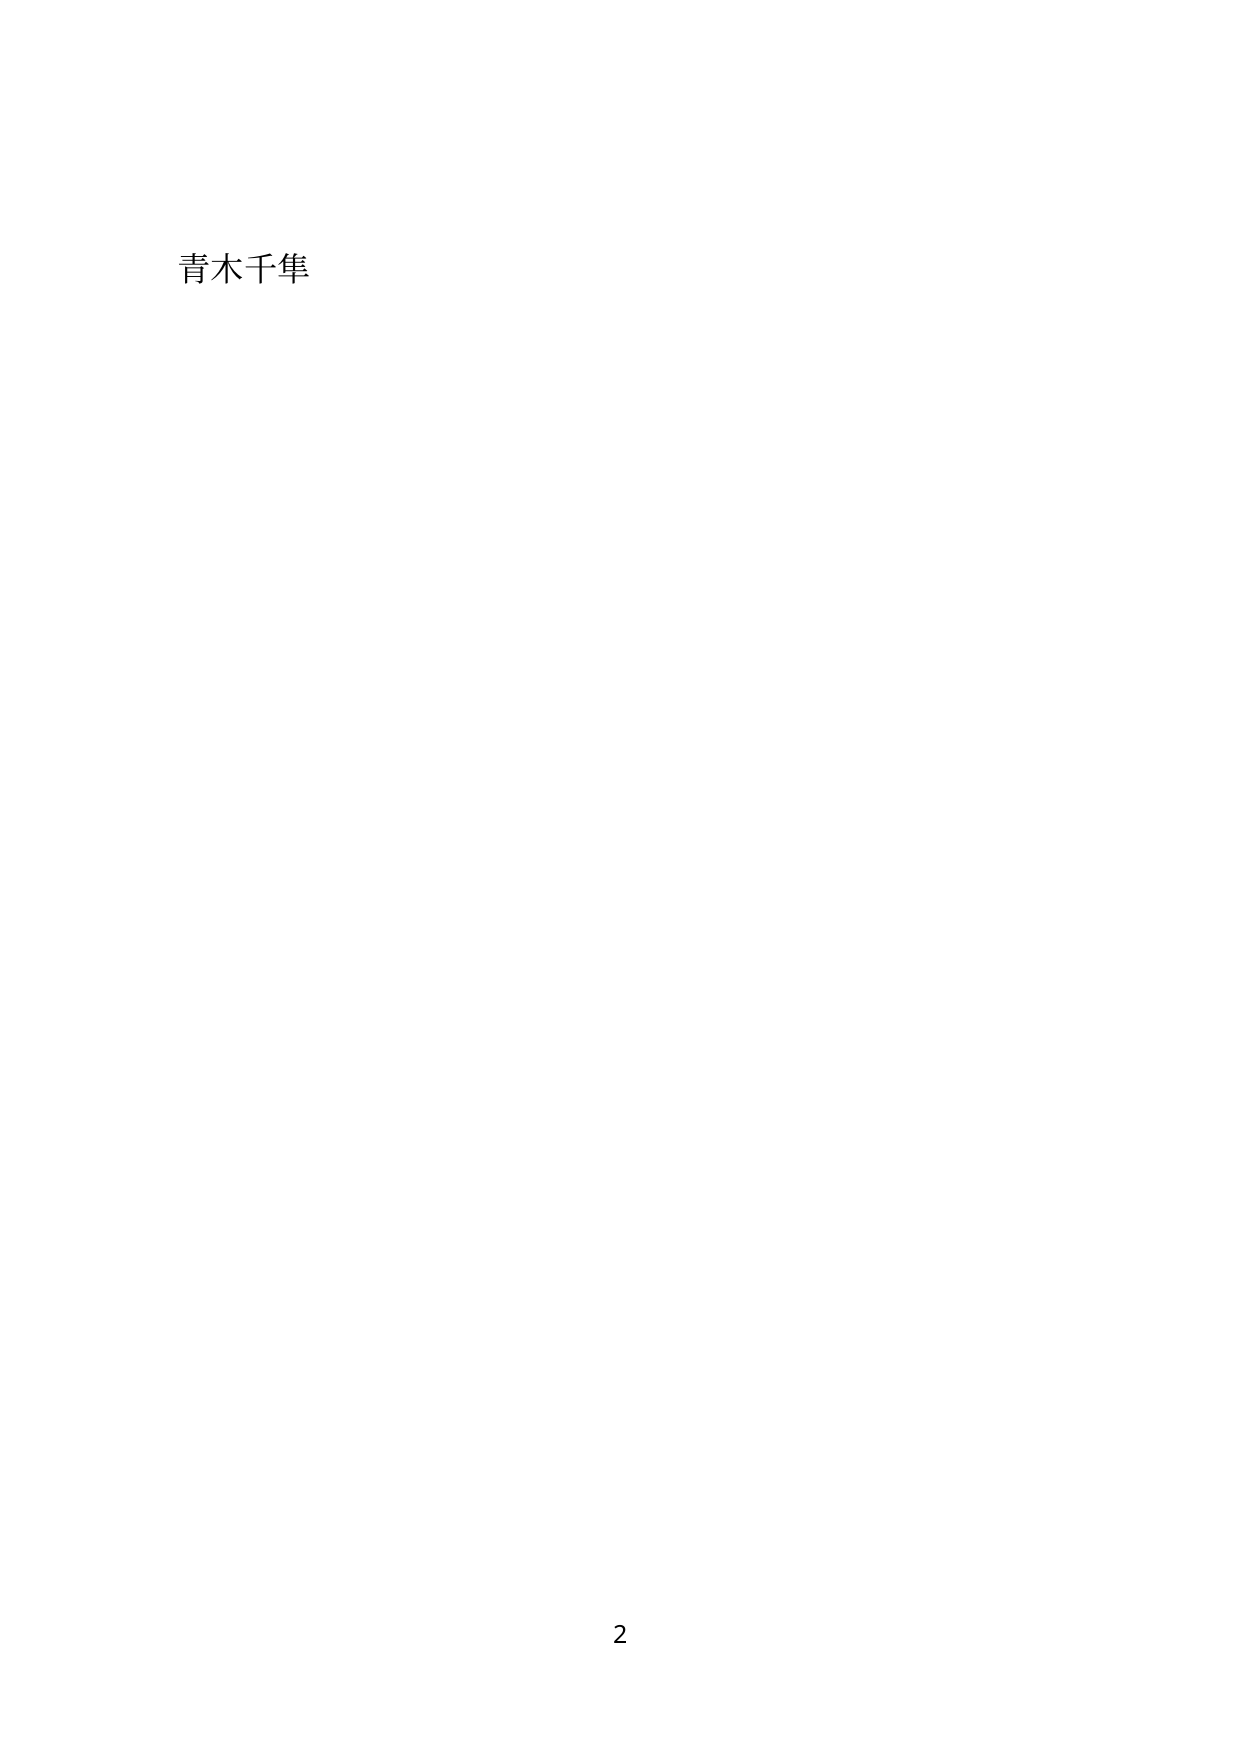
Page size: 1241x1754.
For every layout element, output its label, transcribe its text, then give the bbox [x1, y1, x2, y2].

text 青木千隼 [177, 225, 1063, 308]
